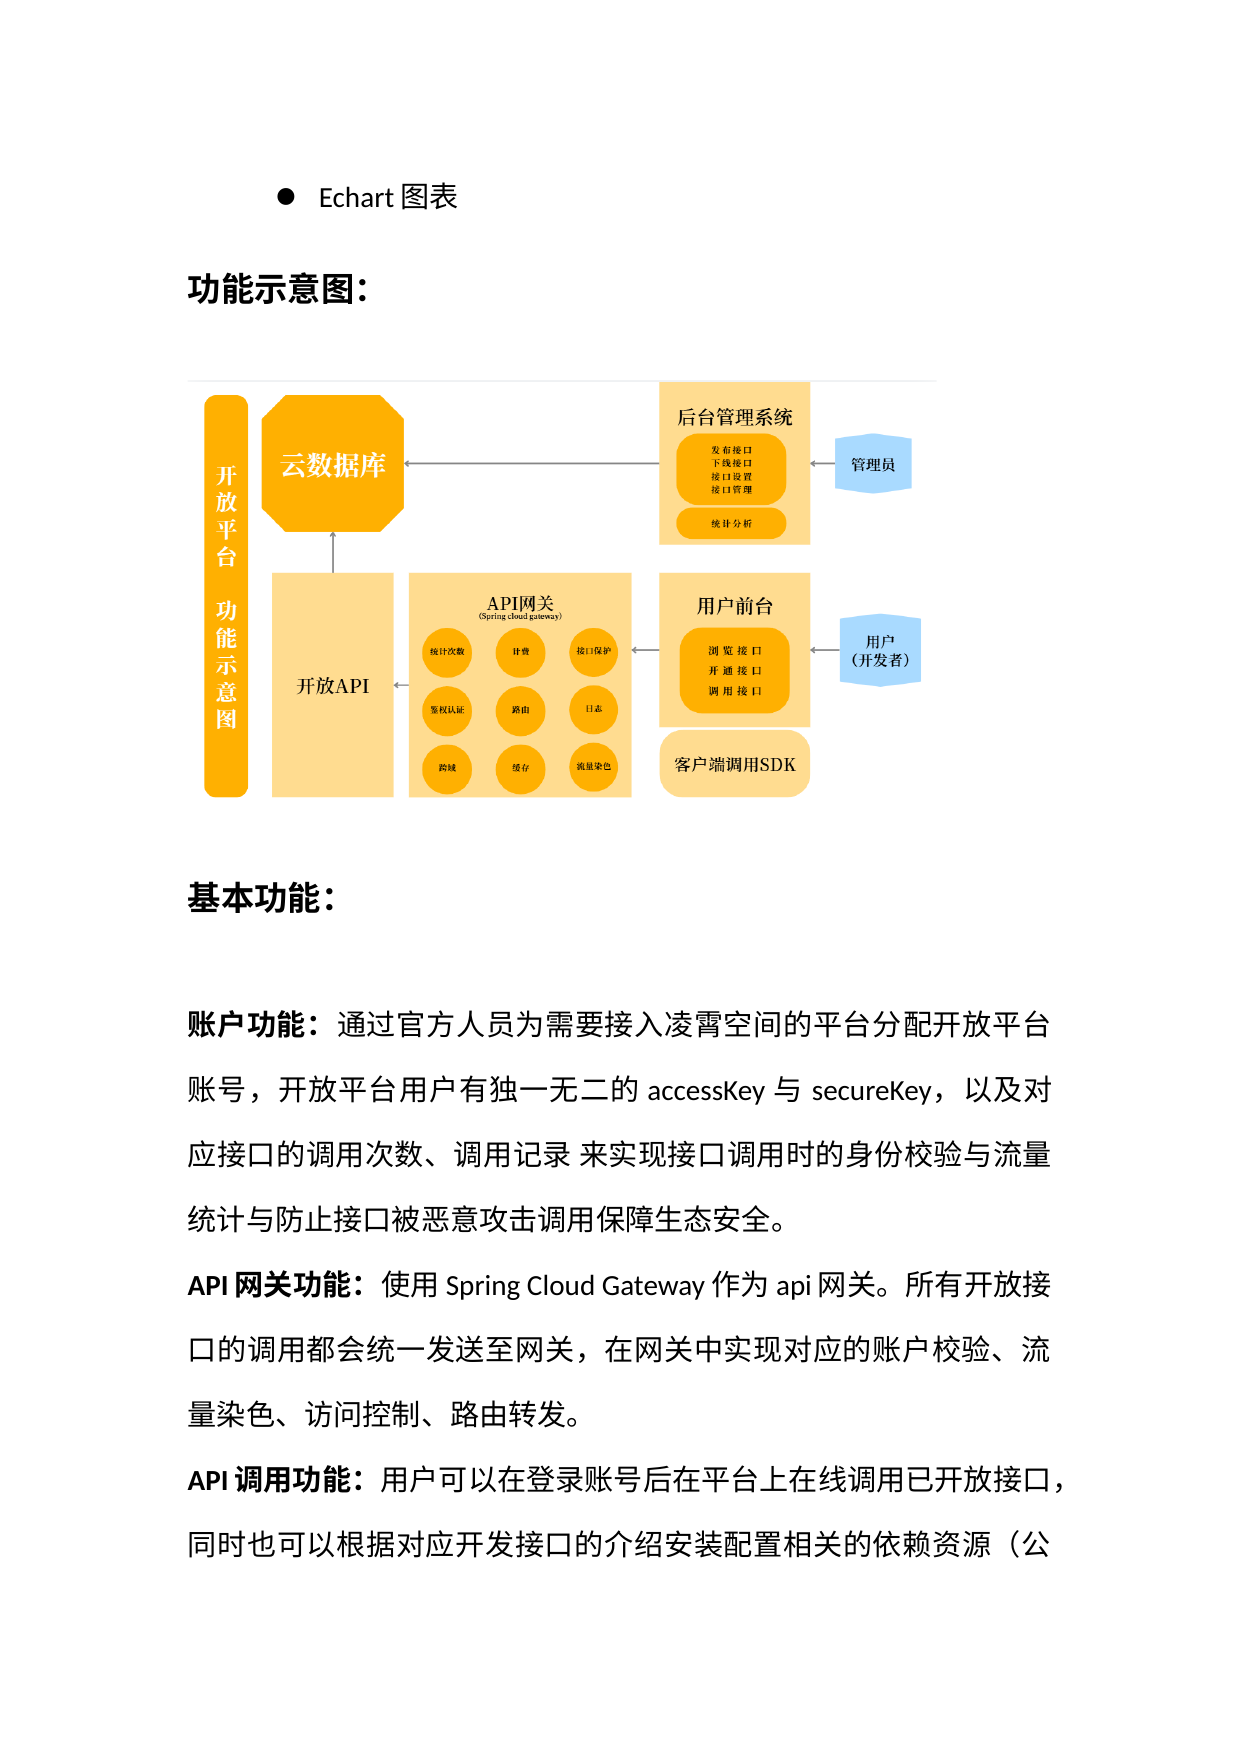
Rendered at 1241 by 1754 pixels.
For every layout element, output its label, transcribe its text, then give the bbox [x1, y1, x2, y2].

picture [187, 380, 937, 806]
list Echart图表 [275, 162, 1053, 227]
text API网关功能：使用Spring Cloud Gateway作为api网关。所有开放接口的调用都会统一发送至网关，在网关中实现对应的账户校验、流量染色、访问控制、路由转发。 [187, 1250, 1053, 1445]
text 账户功能：通过官方人员为需要接入凌霄空间的平台分配开放平台账号，开放平台用户有独一无二的accessKey 与 secureKey，以及对应接口的调用次数、调用记录 来实现接口调用时的身份校验与流量统计与防止接口被恶意攻击调用保障生态安全。 [187, 990, 1053, 1250]
subtitle 基本功能： [187, 863, 1053, 928]
subtitle 功能示意图： [187, 254, 1053, 319]
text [187, 1445, 1053, 1575]
